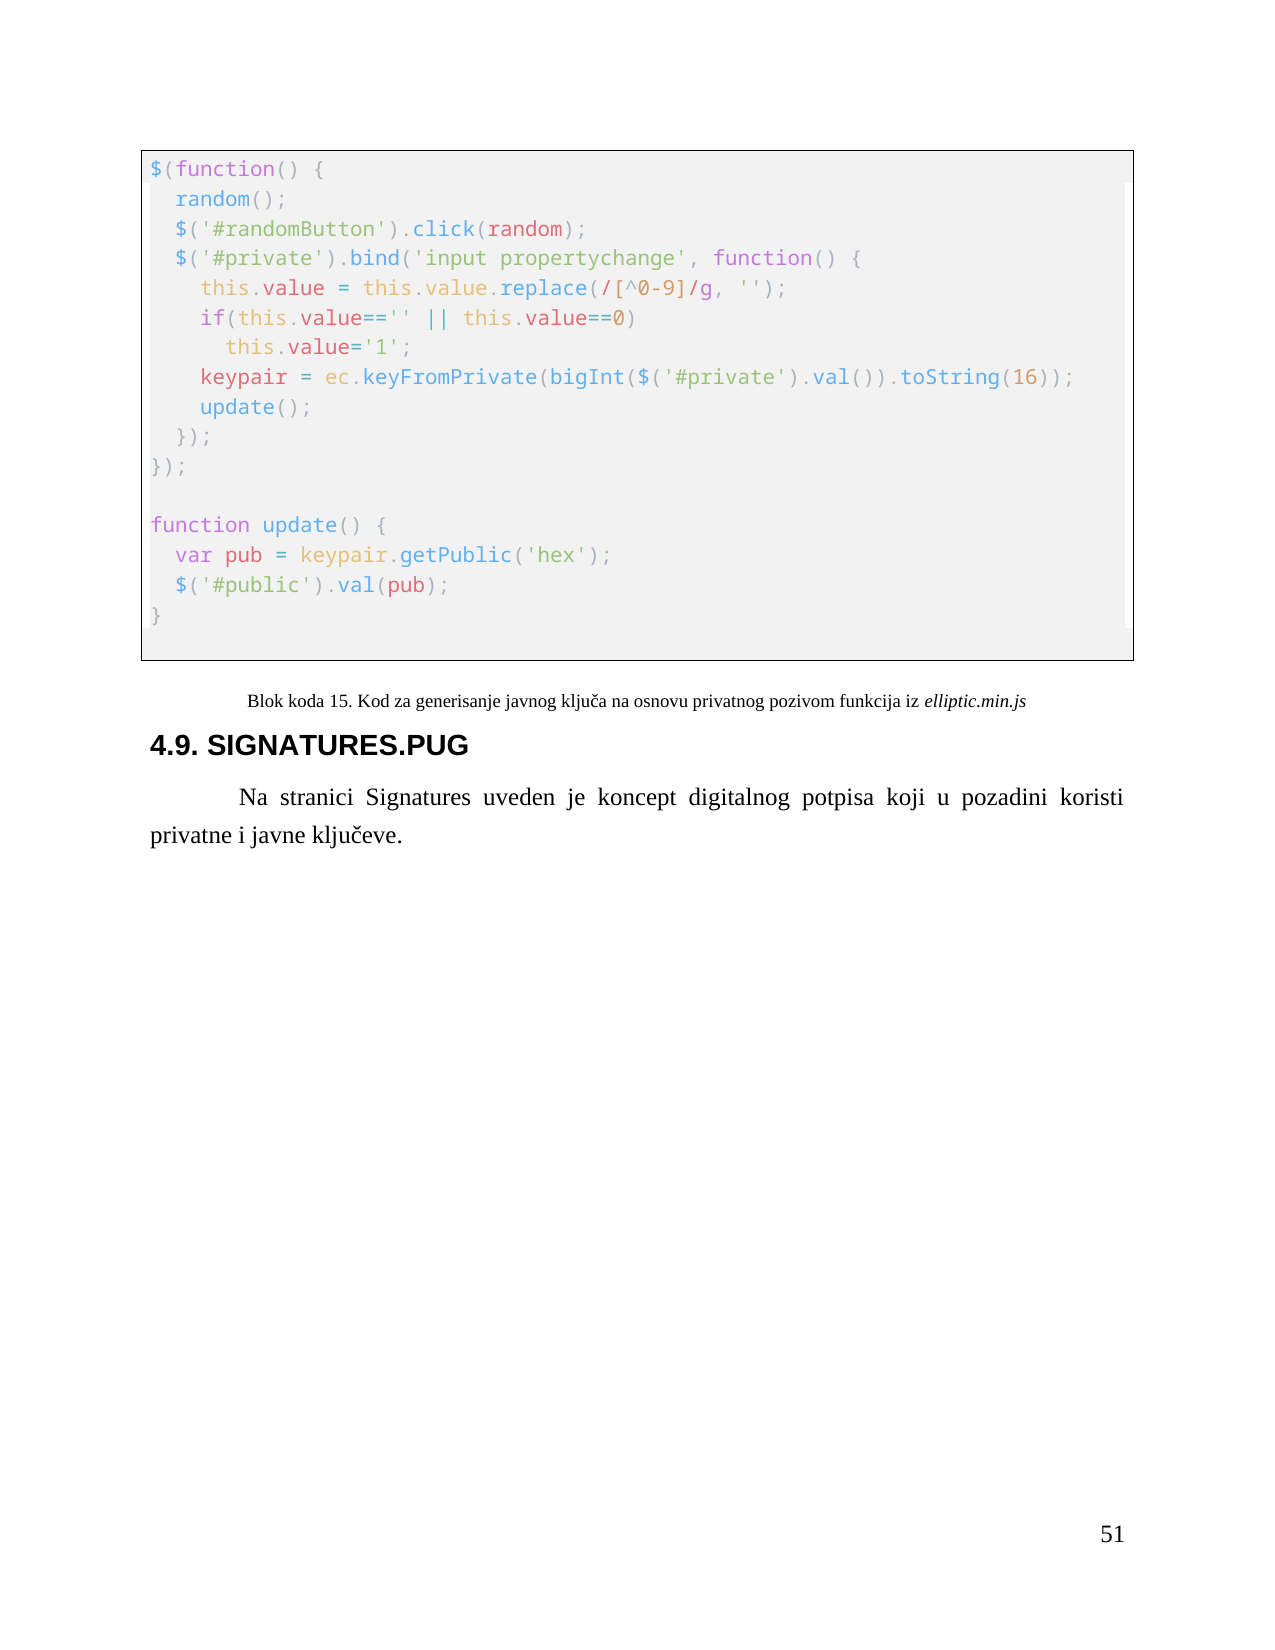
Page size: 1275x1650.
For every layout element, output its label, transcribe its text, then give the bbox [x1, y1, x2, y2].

text var pub = keypair.getPublic('hex'); [150, 539, 1125, 569]
text }); [150, 450, 1125, 480]
text $('#public').val(pub); [150, 569, 1125, 598]
subtitle Signatures.pug [150, 723, 1125, 761]
text random(); [150, 183, 1125, 212]
text function update() { [150, 509, 1125, 539]
text } [150, 598, 1125, 625]
text Na stranici Signatures uveden je koncept digitalnog potpisa koji u pozadini koristi privatne i javne ključeve. [150, 773, 1125, 848]
text this.value = this.value.replace(/[^0-9]/g, ''); [150, 272, 1125, 302]
text this.value='1'; [150, 331, 1125, 361]
text keypair = ec.keyFromPrivate(bigInt($('#private').val()).toString(16)); [150, 361, 1125, 391]
text $('#private').bind('input propertychange', function() { [150, 242, 1125, 272]
text }); [150, 420, 1125, 450]
text $(function() { [142, 151, 1133, 183]
text update(); [150, 391, 1125, 420]
text Blok koda . Kod za generisanje javnog ključa na osnovu privatnog pozivom funkcija iz elliptic.min.js [150, 673, 1125, 711]
text $('#randomButton').click(random); [150, 212, 1125, 242]
text if(this.value=='' || this.value==0) [150, 302, 1125, 331]
